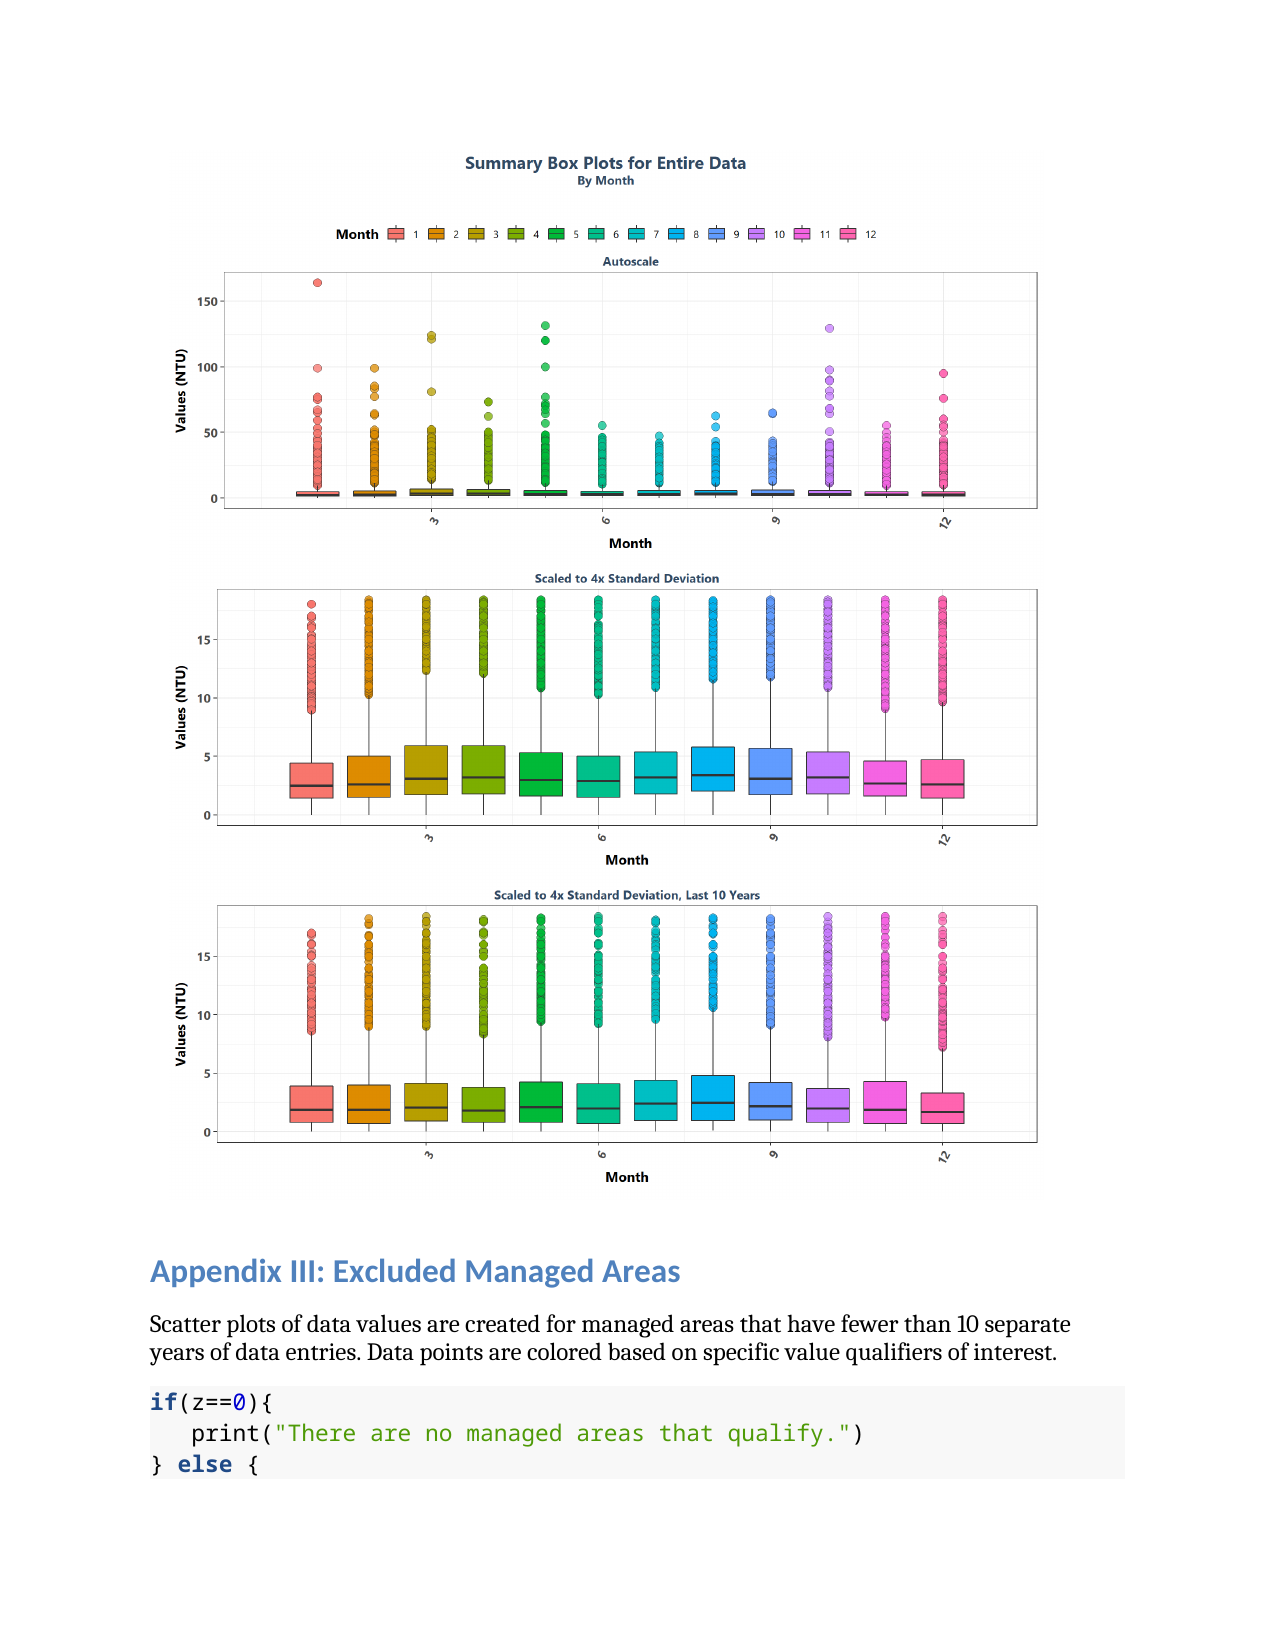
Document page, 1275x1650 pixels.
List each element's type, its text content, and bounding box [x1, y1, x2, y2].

subtitle Appendix III: Excluded Managed Areas [150, 1250, 1125, 1291]
text Scatter plots of data values are created for managed areas that have fewer than 10 separate years of data entries. Data points are colored based on specific value qualifiers of interest. [150, 1309, 1125, 1367]
picture [168, 150, 1044, 1200]
